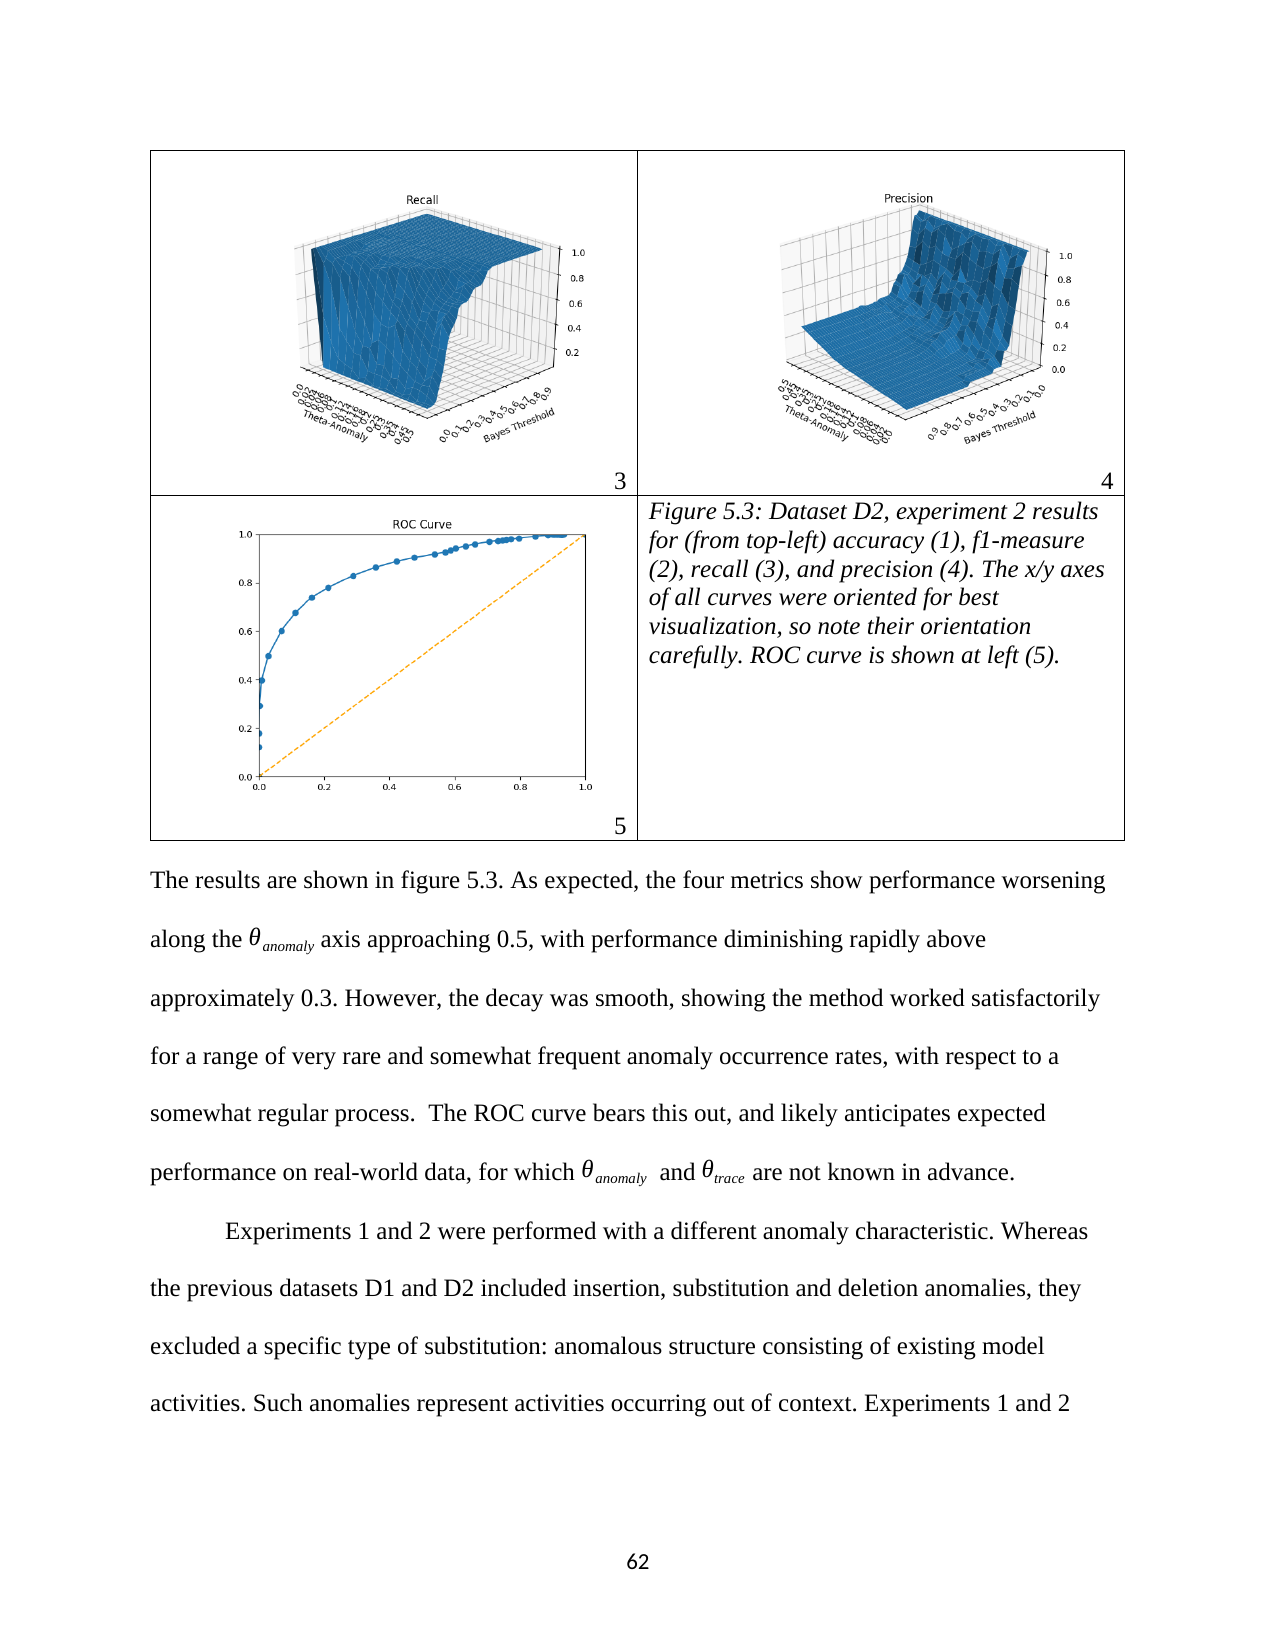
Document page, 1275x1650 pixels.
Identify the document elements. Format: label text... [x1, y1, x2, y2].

table_cell Figure 5.3: Dataset D2, experiment 2 results for (from top-left) accuracy (1), f1-measure (2), recall (3), and precision (4). The x/y axes of all curves were oriented for best visualization, so note their orientation carefully. ROC curve is shown at left (5). [638, 496, 1124, 839]
picture [207, 152, 627, 467]
picture [206, 496, 627, 811]
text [150, 1216, 1125, 1417]
text The results are shown in figure 5.3. As expected, the four metrics show performance worsening along the axis approaching 0.5, with performance diminishing rapidly above approximately 0.3. However, the decay was smooth, showing the method worked satisfactorily for a range of very rare and somewhat frequent anomaly occurrence rates, with respect to a somewhat regular process. The ROC curve bears this out, and likely anticipates expected performance on real-world data, for which and are not known in advance. [150, 866, 1125, 1187]
table_cell 5 [151, 496, 637, 839]
table_cell 4 [638, 151, 1124, 495]
table_cell 3 [151, 151, 637, 495]
picture [692, 151, 1114, 467]
